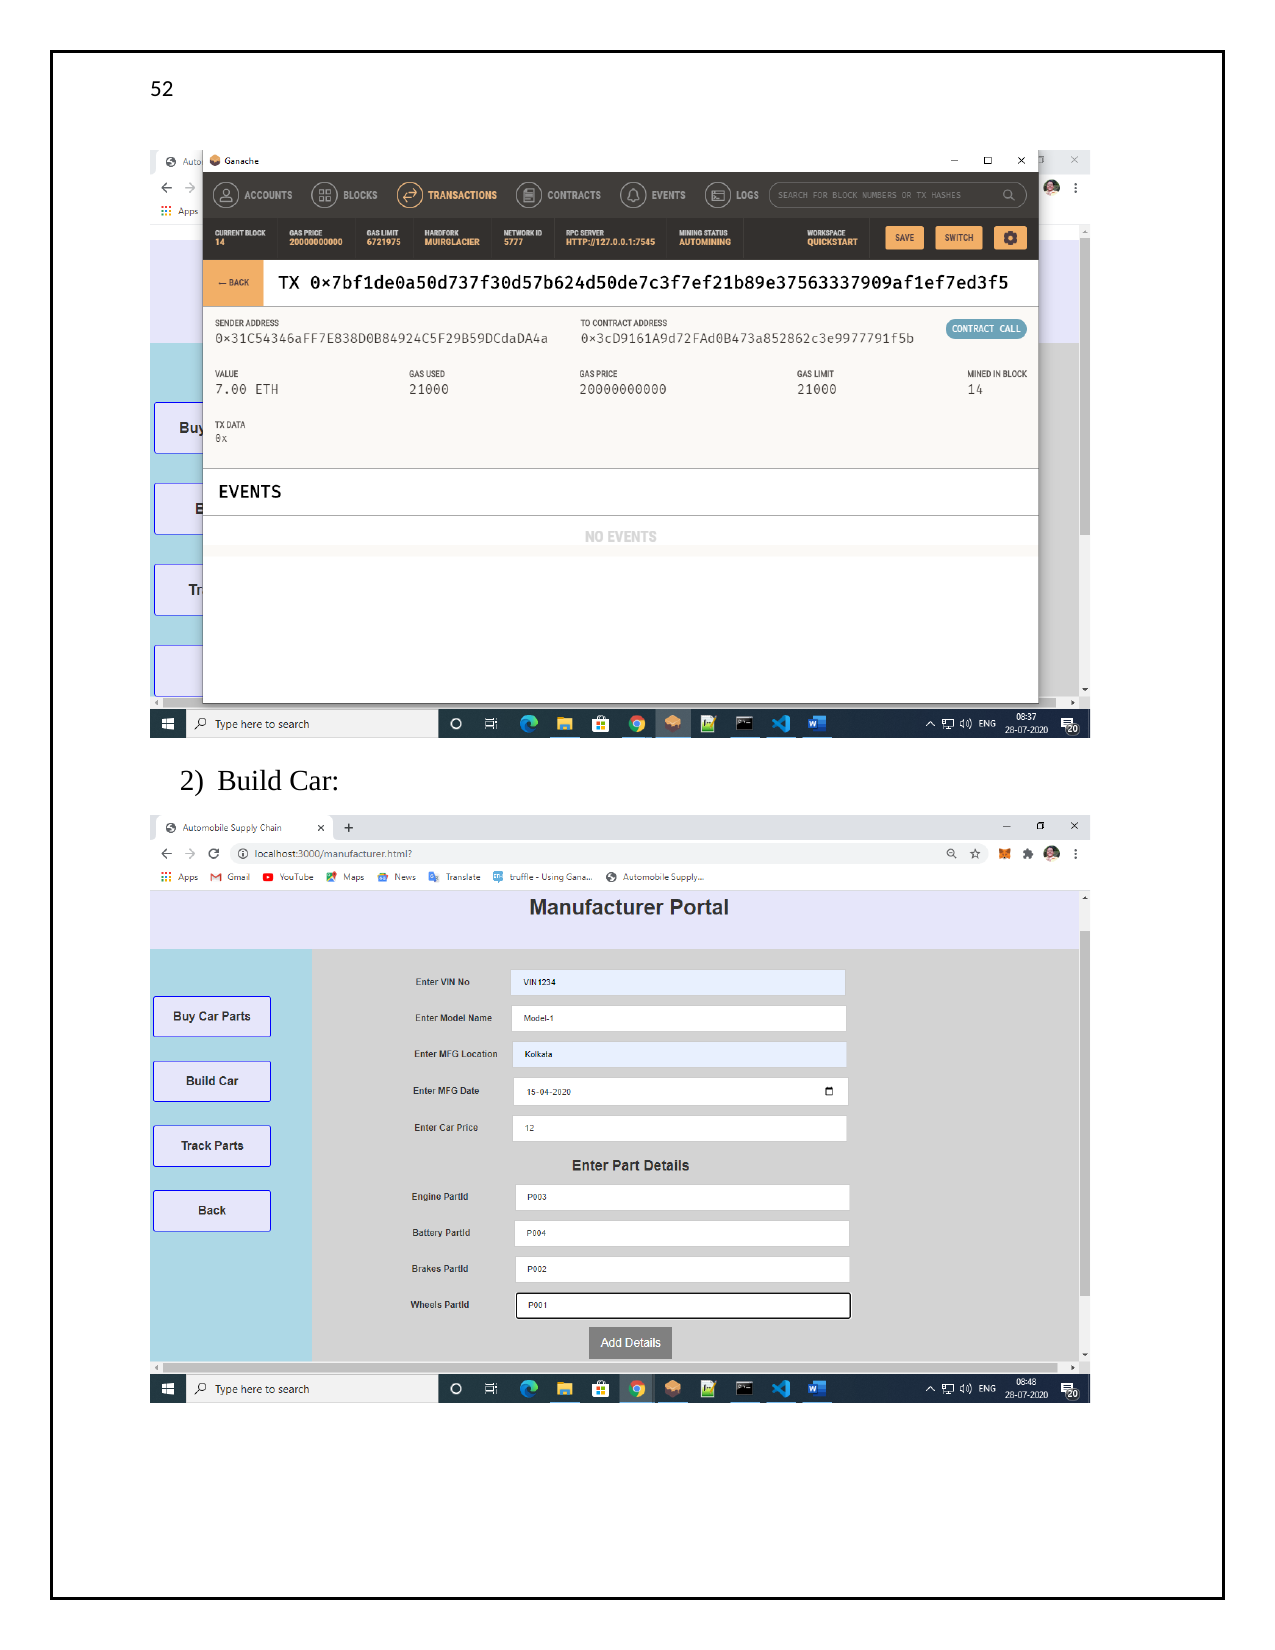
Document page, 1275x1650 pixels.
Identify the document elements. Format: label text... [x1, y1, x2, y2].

picture [150, 150, 1091, 738]
picture [150, 815, 1091, 1403]
list Build Car: [179, 763, 1125, 796]
